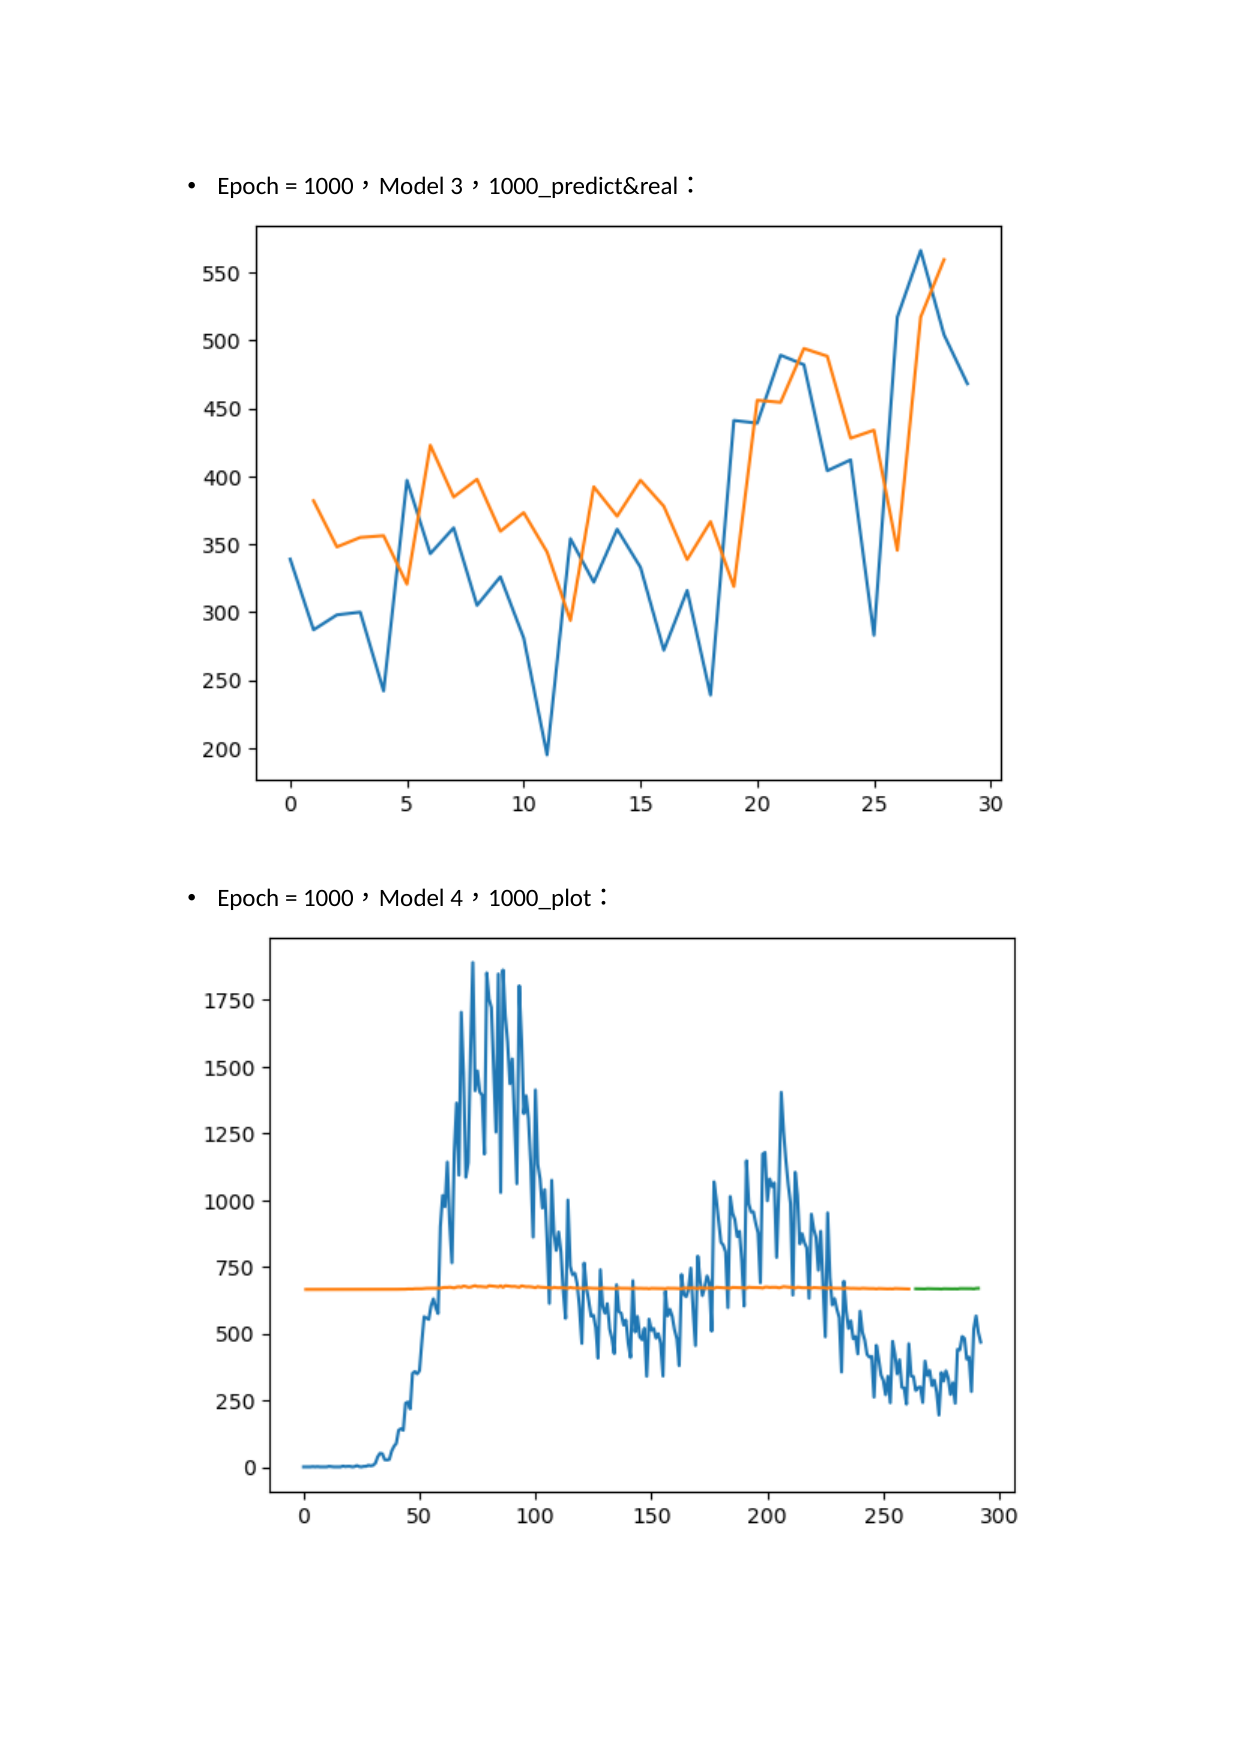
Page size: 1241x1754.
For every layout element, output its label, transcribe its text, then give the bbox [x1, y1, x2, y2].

list Epoch = 1000，Model 3，1000_predict&real： [187, 164, 1053, 202]
picture [187, 211, 1019, 831]
picture [187, 923, 1034, 1543]
list Epoch = 1000，Model 4，1000_plot： [187, 877, 1053, 914]
